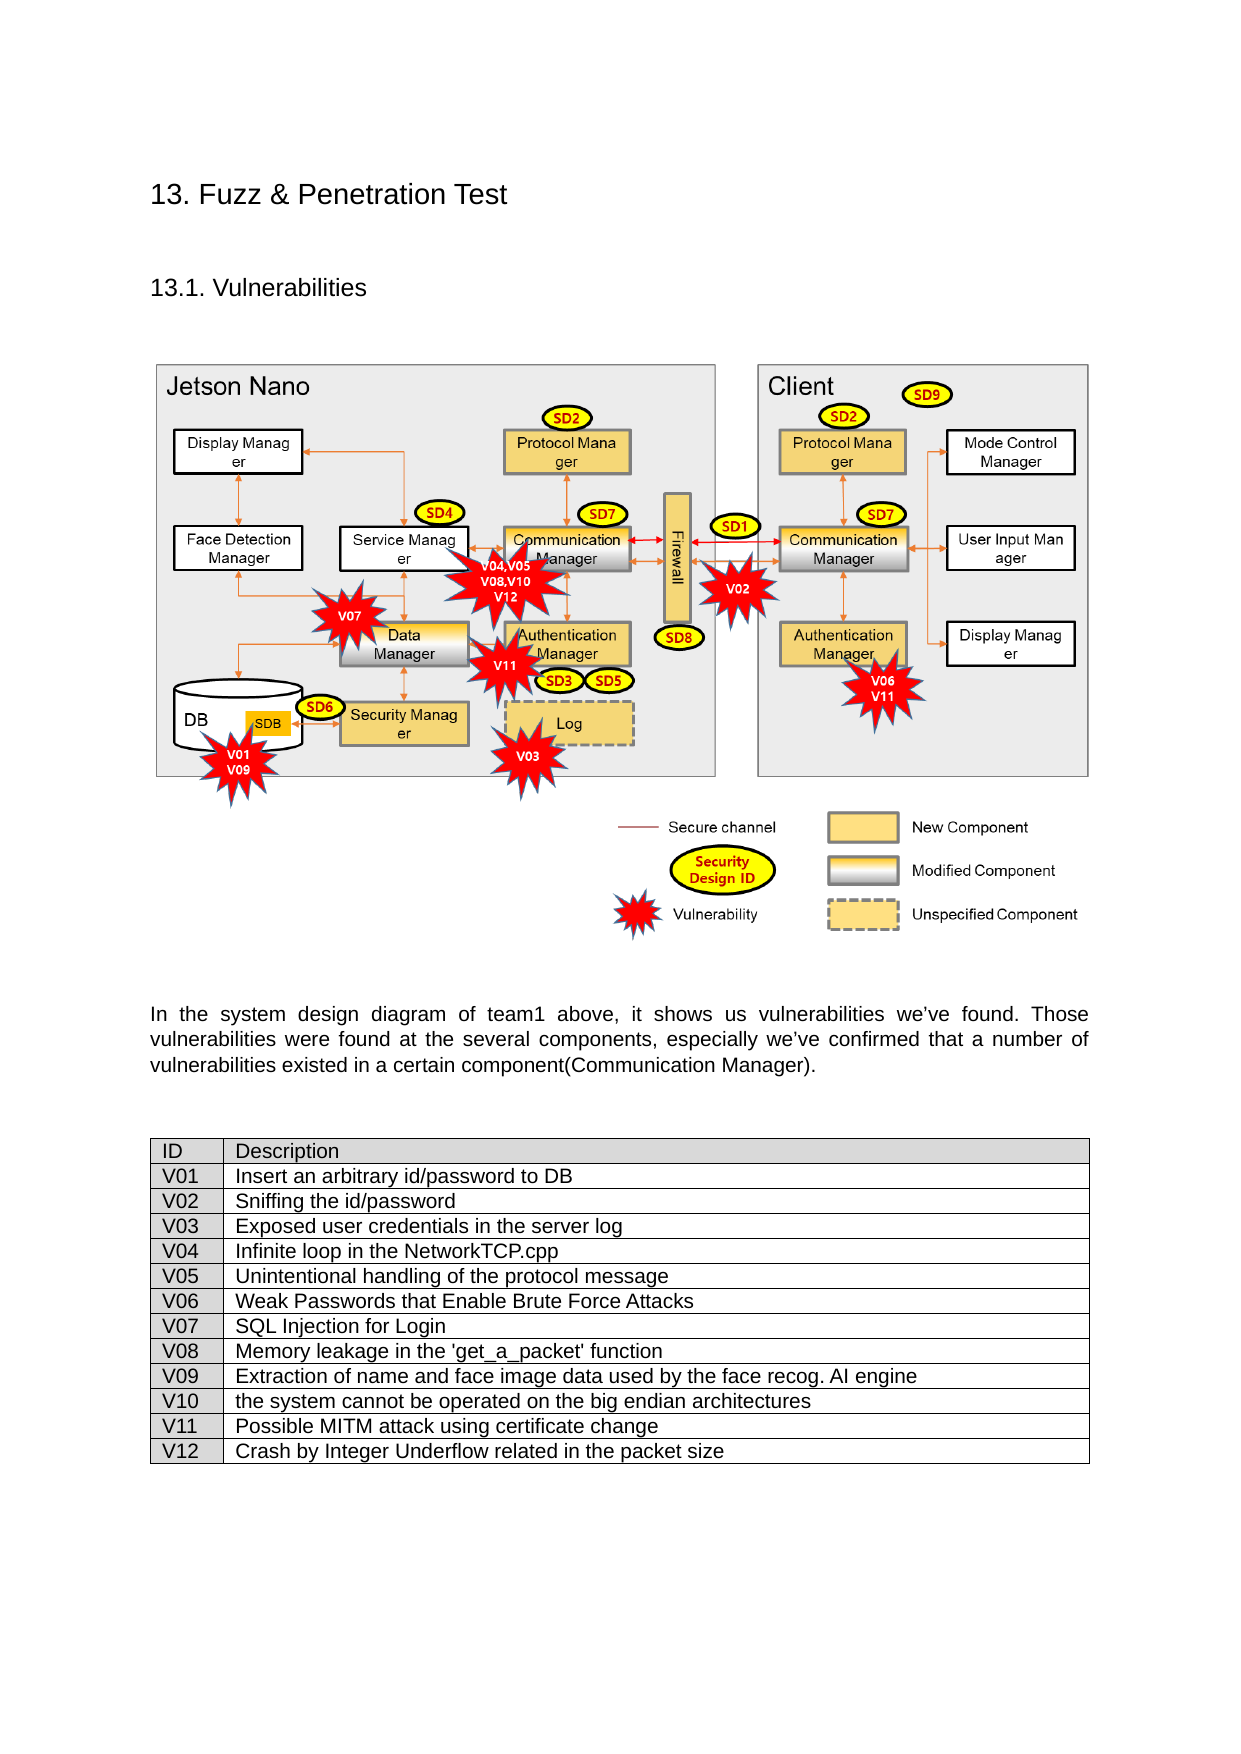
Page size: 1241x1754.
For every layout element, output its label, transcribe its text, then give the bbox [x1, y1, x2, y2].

table_cell Memory leakage in the 'get_a_packet' function [224, 1339, 1089, 1363]
table_cell V09 [151, 1364, 223, 1388]
table_cell V12 [151, 1439, 223, 1463]
table_cell Crash by Integer Underflow related in the packet size [224, 1439, 1089, 1463]
picture [150, 362, 1127, 941]
table_cell V05 [151, 1264, 223, 1288]
table_cell V07 [151, 1314, 223, 1338]
subtitle 13.1. Vulnerabilities [150, 272, 1090, 301]
table_cell SQL Injection for Login [224, 1314, 1089, 1338]
table_cell V11 [151, 1414, 223, 1438]
table_cell V08 [151, 1339, 223, 1363]
table_cell V06 [151, 1289, 223, 1313]
table_cell V03 [151, 1214, 223, 1238]
table_cell Infinite loop in the NetworkTCP.cpp [224, 1239, 1089, 1263]
table_cell V02 [151, 1189, 223, 1213]
table_cell Possible MITM attack using certificate change [224, 1414, 1089, 1438]
text In the system design diagram of team1 above, it shows us vulnerabilities we’ve found. Those vulnerabilities were found at the several components, especially we’ve confirmed that a number of vulnerabilities existed in a certain component(Communication Manager). [150, 1001, 1090, 1077]
table_header Description [224, 1139, 1089, 1163]
table_cell V01 [151, 1164, 223, 1188]
table_cell V10 [151, 1389, 223, 1413]
table_cell Insert an arbitrary id/password to DB [224, 1164, 1089, 1188]
table_cell the system cannot be operated on the big endian architectures [224, 1389, 1089, 1413]
table_cell Sniffing the id/password [224, 1189, 1089, 1213]
table_cell Exposed user credentials in the server log [224, 1214, 1089, 1238]
subtitle 13. Fuzz & Penetration Test [150, 177, 1090, 211]
table_cell Unintentional handling of the protocol message [224, 1264, 1089, 1288]
table_cell V04 [151, 1239, 223, 1263]
table_header ID [151, 1139, 223, 1163]
table_cell Weak Passwords that Enable Brute Force Attacks [224, 1289, 1089, 1313]
table_cell Extraction of name and face image data used by the face recog. AI engine [224, 1364, 1089, 1388]
